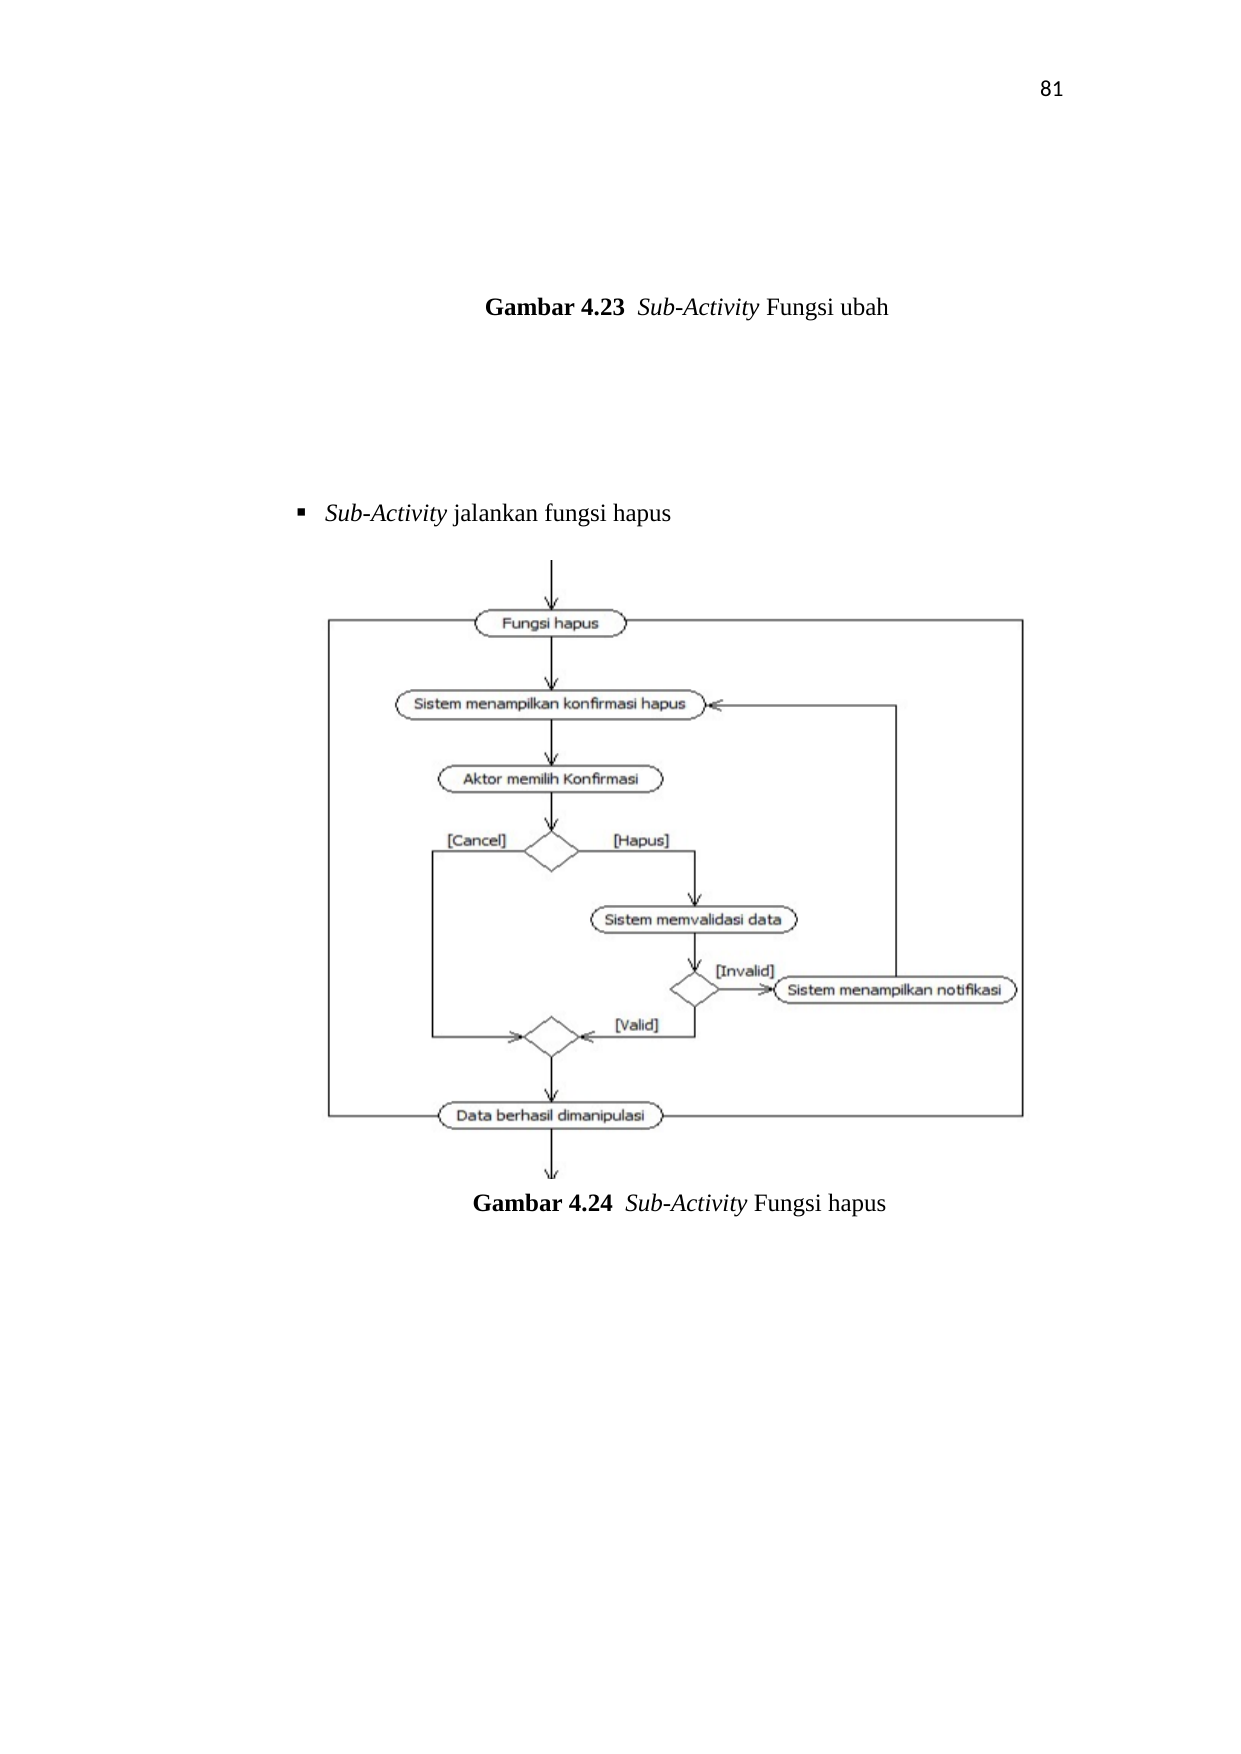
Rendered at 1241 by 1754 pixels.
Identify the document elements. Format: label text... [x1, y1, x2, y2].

picture [307, 560, 1042, 1179]
list Sub-Activity jalankan fungsi hapus [295, 498, 1063, 527]
list Gambar 4.24 Sub-Activity Fungsi hapus [295, 1188, 1063, 1217]
list Gambar 4.23 Sub-Activity Fungsi ubah [310, 292, 1063, 321]
